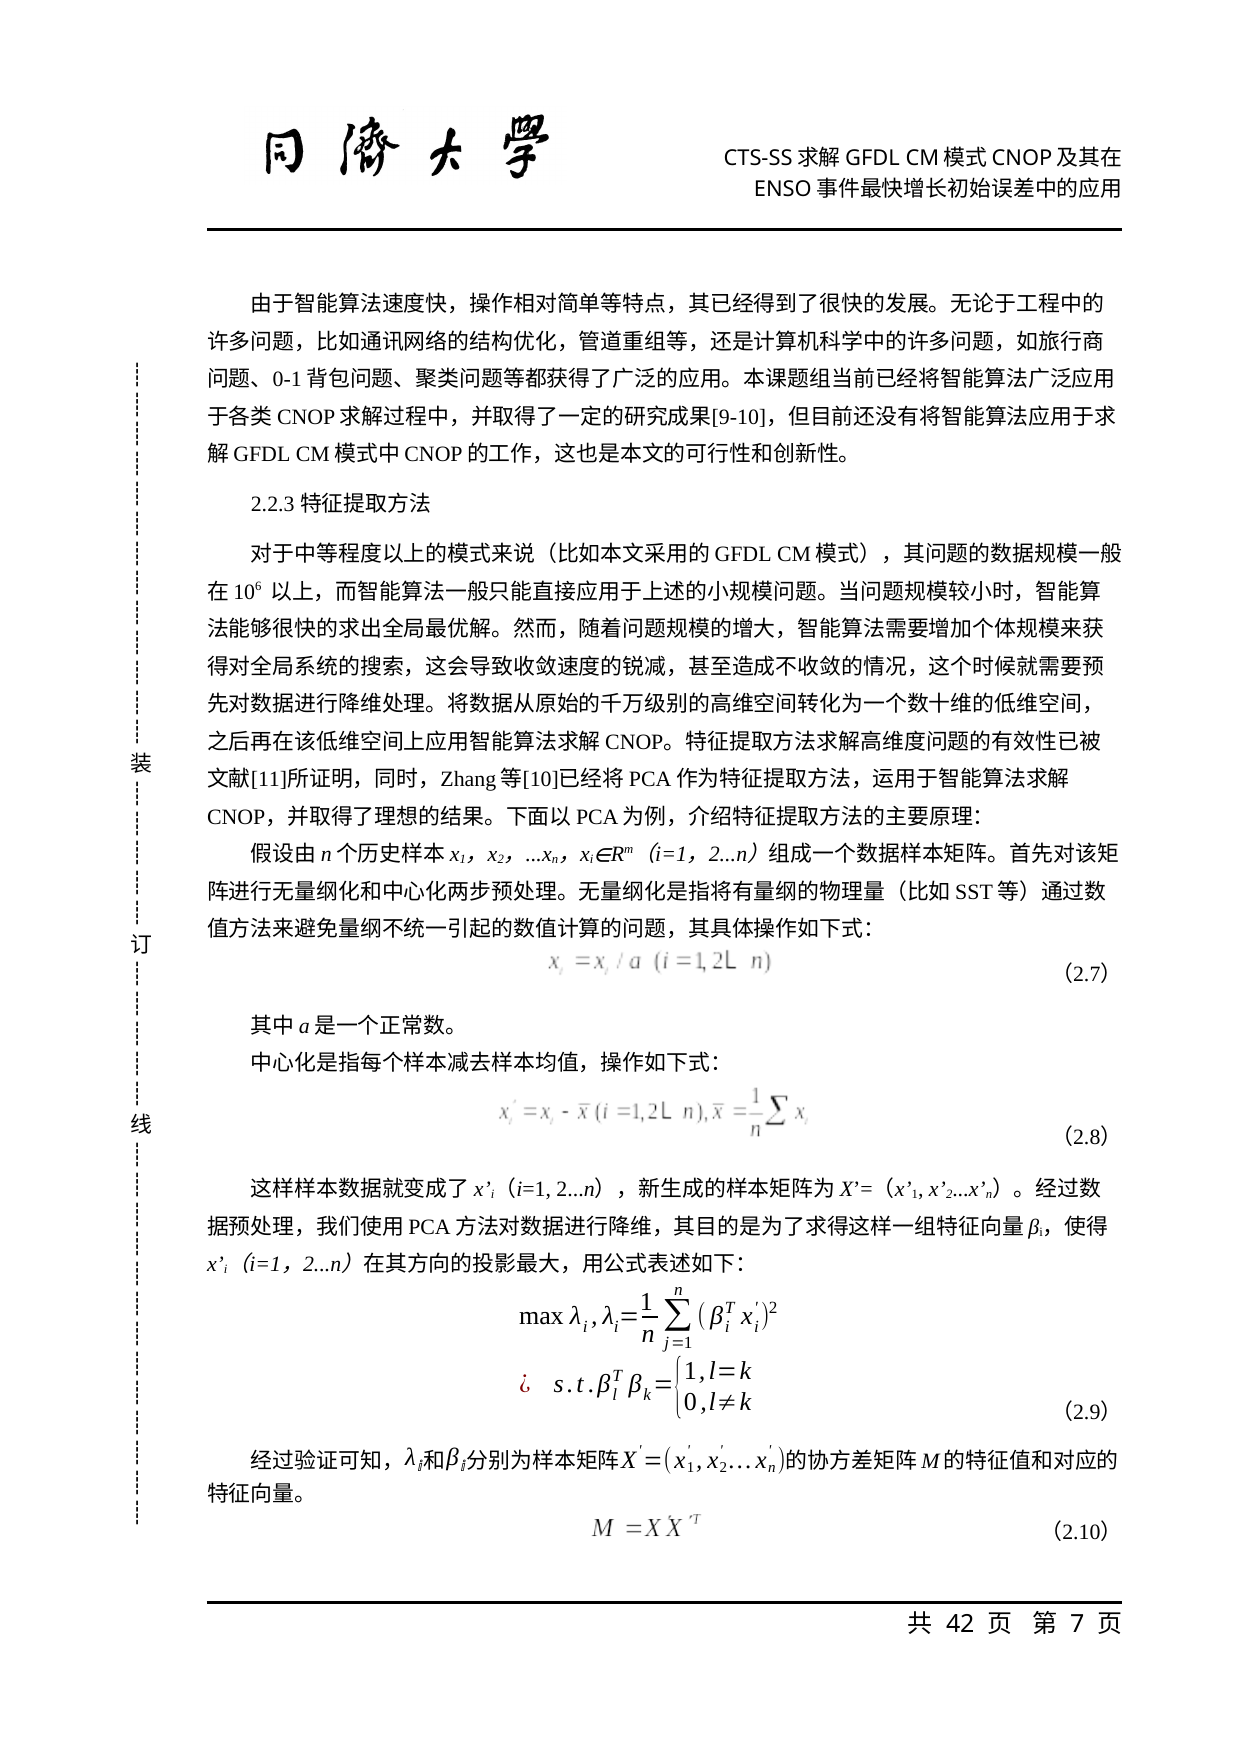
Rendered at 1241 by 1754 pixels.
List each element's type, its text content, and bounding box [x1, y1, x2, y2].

text （2.10） [207, 1508, 1122, 1545]
text （2.8） [207, 1078, 1122, 1151]
text （2.9） [207, 1279, 1122, 1426]
text （2.7） [207, 944, 1122, 987]
text 对于中等程度以上的模式来说（比如本文采用的GFDL CM模式），其问题的数据规模一般在106 以上，而智能算法一般只能直接应用于上述的小规模问题。当问题规模较小时，智能算法能够很快的求出全局最优解。然而，随着问题规模的增大，智能算法需要增加个体规模来获得对全局系统的搜索，这会导致收敛速度的锐减，甚至造成不收敛的情况，这个时候就需要预先对数据进行降维处理。将数据从原始的千万级别的高维空间转化为一个数十维的低维空间，之后再在该低维空间上应用智能算法求解CNOP。特征提取方法求解高维度问题的有效性已被文献[11]所证明，同时，Zhang等[10]已经将PCA作为特征提取方法，运用于智能算法求解CNOP，并取得了理想的结果。下面以PCA为例，介绍特征提取方法的主要原理： [207, 532, 1122, 832]
text 由于智能算法速度快，操作相对简单等特点，其已经得到了很快的发展。无论于工程中的许多问题，比如通讯网络的结构优化，管道重组等，还是计算机科学中的许多问题，如旅行商问题、0-1背包问题、聚类问题等都获得了广泛的应用。本课题组当前已经将智能算法广泛应用于各类CNOP求解过程中，并取得了一定的研究成果[9-10]，但目前还没有将智能算法应用于求解GFDL CM模式中CNOP的工作，这也是本文的可行性和创新性。 [207, 282, 1122, 469]
picture [244, 106, 567, 185]
text 中心化是指每个样本减去样本均值，操作如下式： [207, 1041, 1122, 1078]
text 假设由n个历史样本x1，x2，...xn，xi∈Rm（i=1，2...n）组成一个数据样本矩阵。首先对该矩阵进行无量纲化和中心化两步预处理。无量纲化是指将有量纲的物理量（比如SST等）通过数值方法来避免量纲不统一引起的数值计算的问题，其具体操作如下式： [207, 832, 1122, 944]
text 这样样本数据就变成了x’i（i=1, 2...n），新生成的样本矩阵为X’=（x’1, x’2...x’n）。经过数据预处理，我们使用PCA方法对数据进行降维，其目的是为了求得这样一组特征向量βi，使得x’i（i=1，2...n）在其方向的投影最大，用公式表述如下： [207, 1167, 1122, 1279]
text 经过验证可知，和分别为样本矩阵的协方差矩阵M的特征值和对应的特征向量。 [207, 1441, 1122, 1508]
subtitle 2.2.3 特征提取方法 [207, 482, 1122, 519]
text 其中a是一个正常数。 [207, 1003, 1122, 1041]
